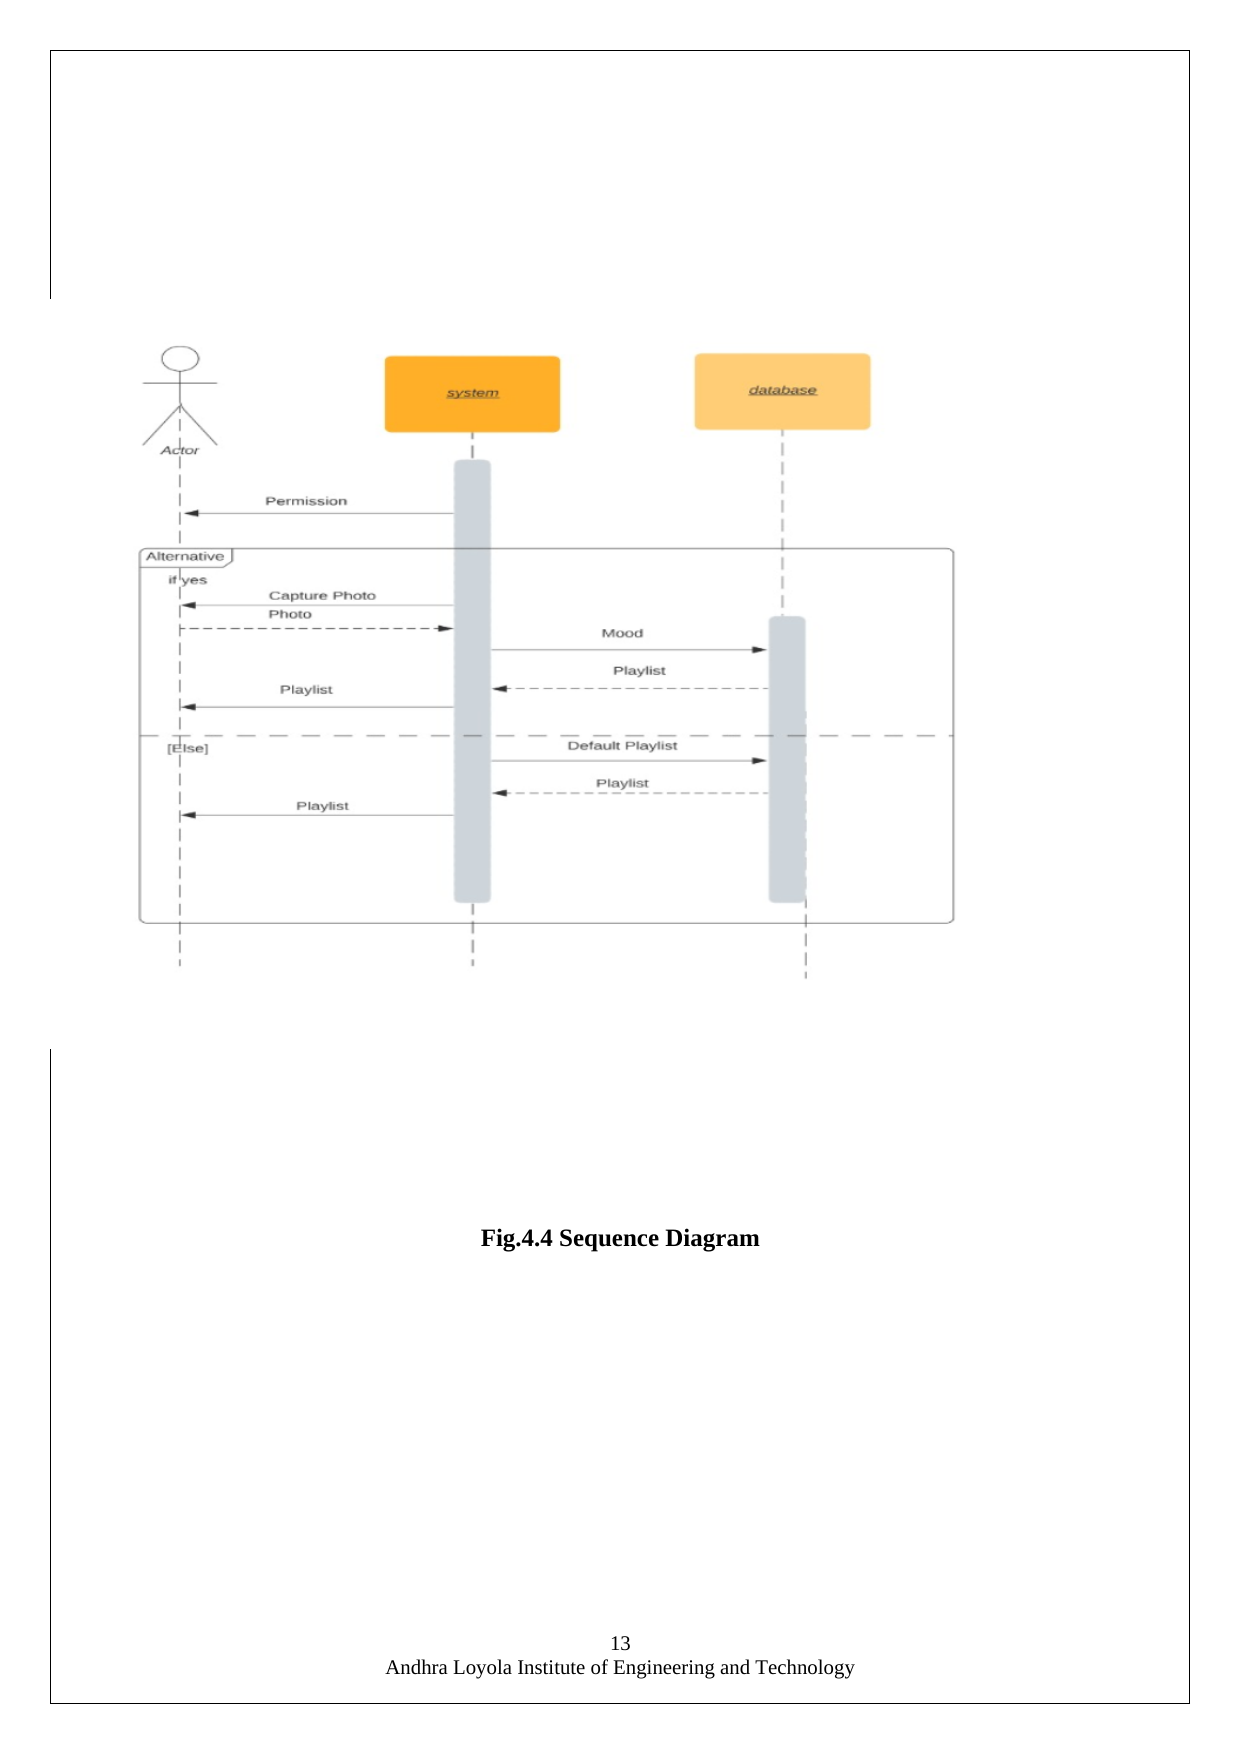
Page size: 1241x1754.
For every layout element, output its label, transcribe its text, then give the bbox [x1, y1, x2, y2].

text Fig.4.4 Sequence Diagram [150, 1223, 1090, 1252]
picture [15, 299, 1064, 1049]
